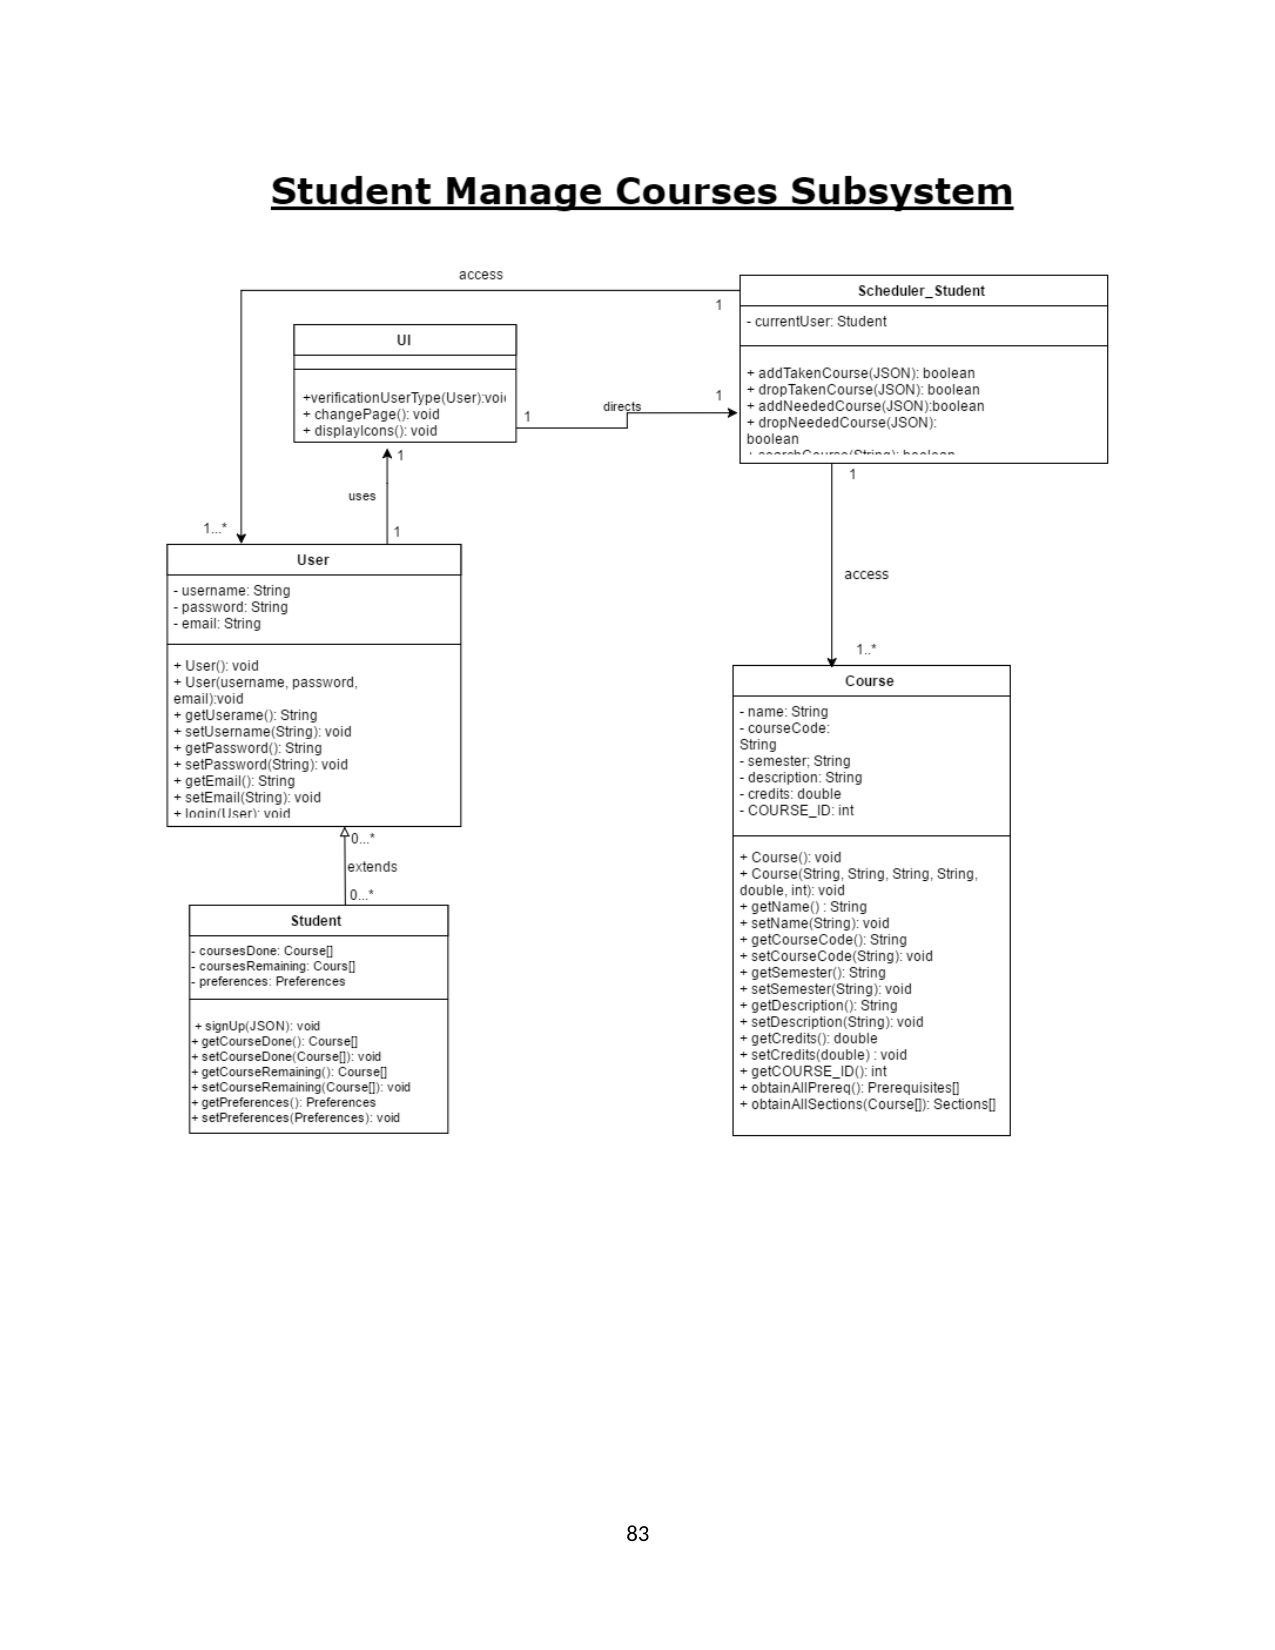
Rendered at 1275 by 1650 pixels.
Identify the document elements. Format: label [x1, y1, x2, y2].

picture [150, 150, 1125, 1168]
